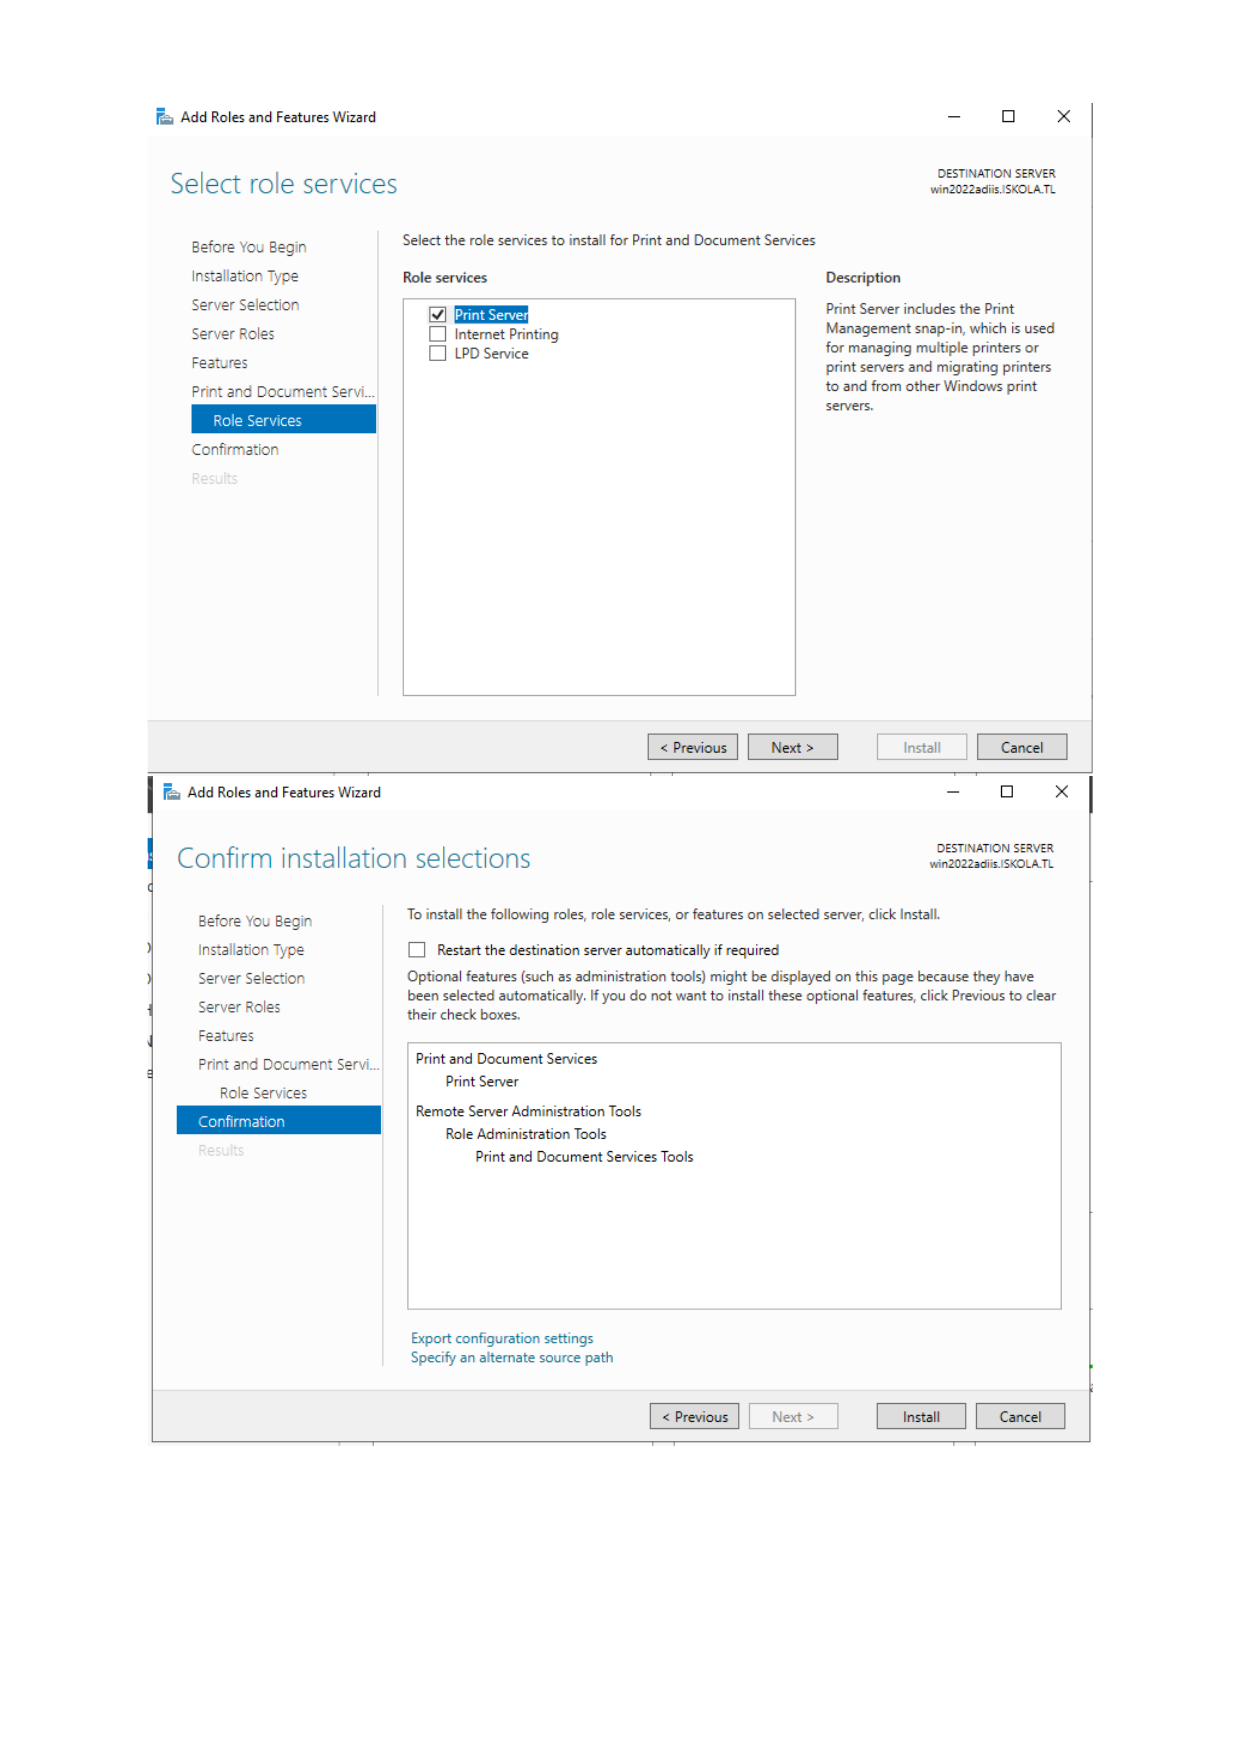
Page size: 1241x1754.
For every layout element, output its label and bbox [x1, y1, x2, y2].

picture [147, 103, 1093, 1446]
